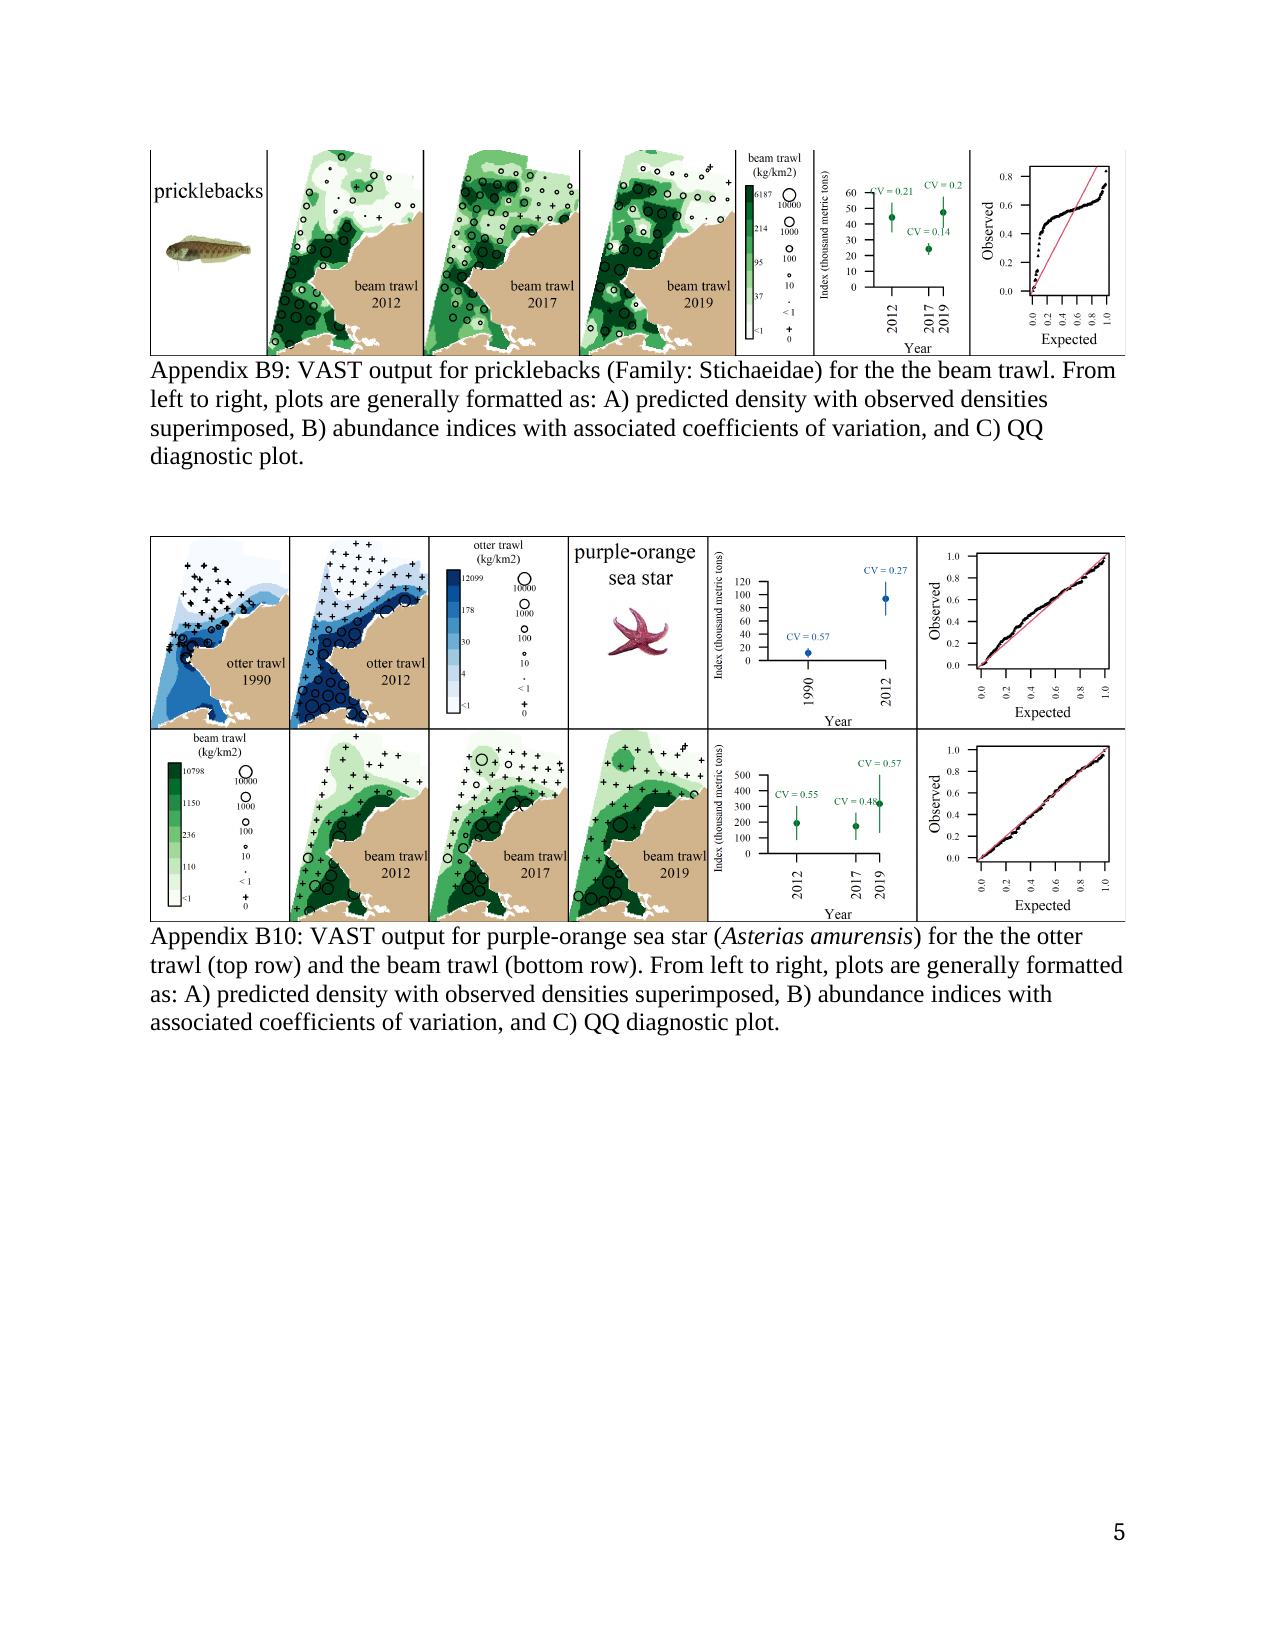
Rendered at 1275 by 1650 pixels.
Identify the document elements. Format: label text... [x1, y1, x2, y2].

text Appendix B9: VAST output for pricklebacks (Family: Stichaeidae) for the the beam trawl. From left to right, plots are generally formatted as: A) predicted density with observed densities superimposed, B) abundance indices with associated coefficients of variation, and C) QQ diagnostic plot. [150, 356, 1125, 470]
text Appendix B10: VAST output for purple-orange sea star (Asterias amurensis) for the the otter trawl (top row) and the beam trawl (bottom row). From left to right, plots are generally formatted as: A) predicted density with observed densities superimposed, B) abundance indices with associated coefficients of variation, and C) QQ diagnostic plot. [150, 922, 1125, 1036]
picture [150, 150, 1125, 356]
picture [150, 536, 1125, 922]
